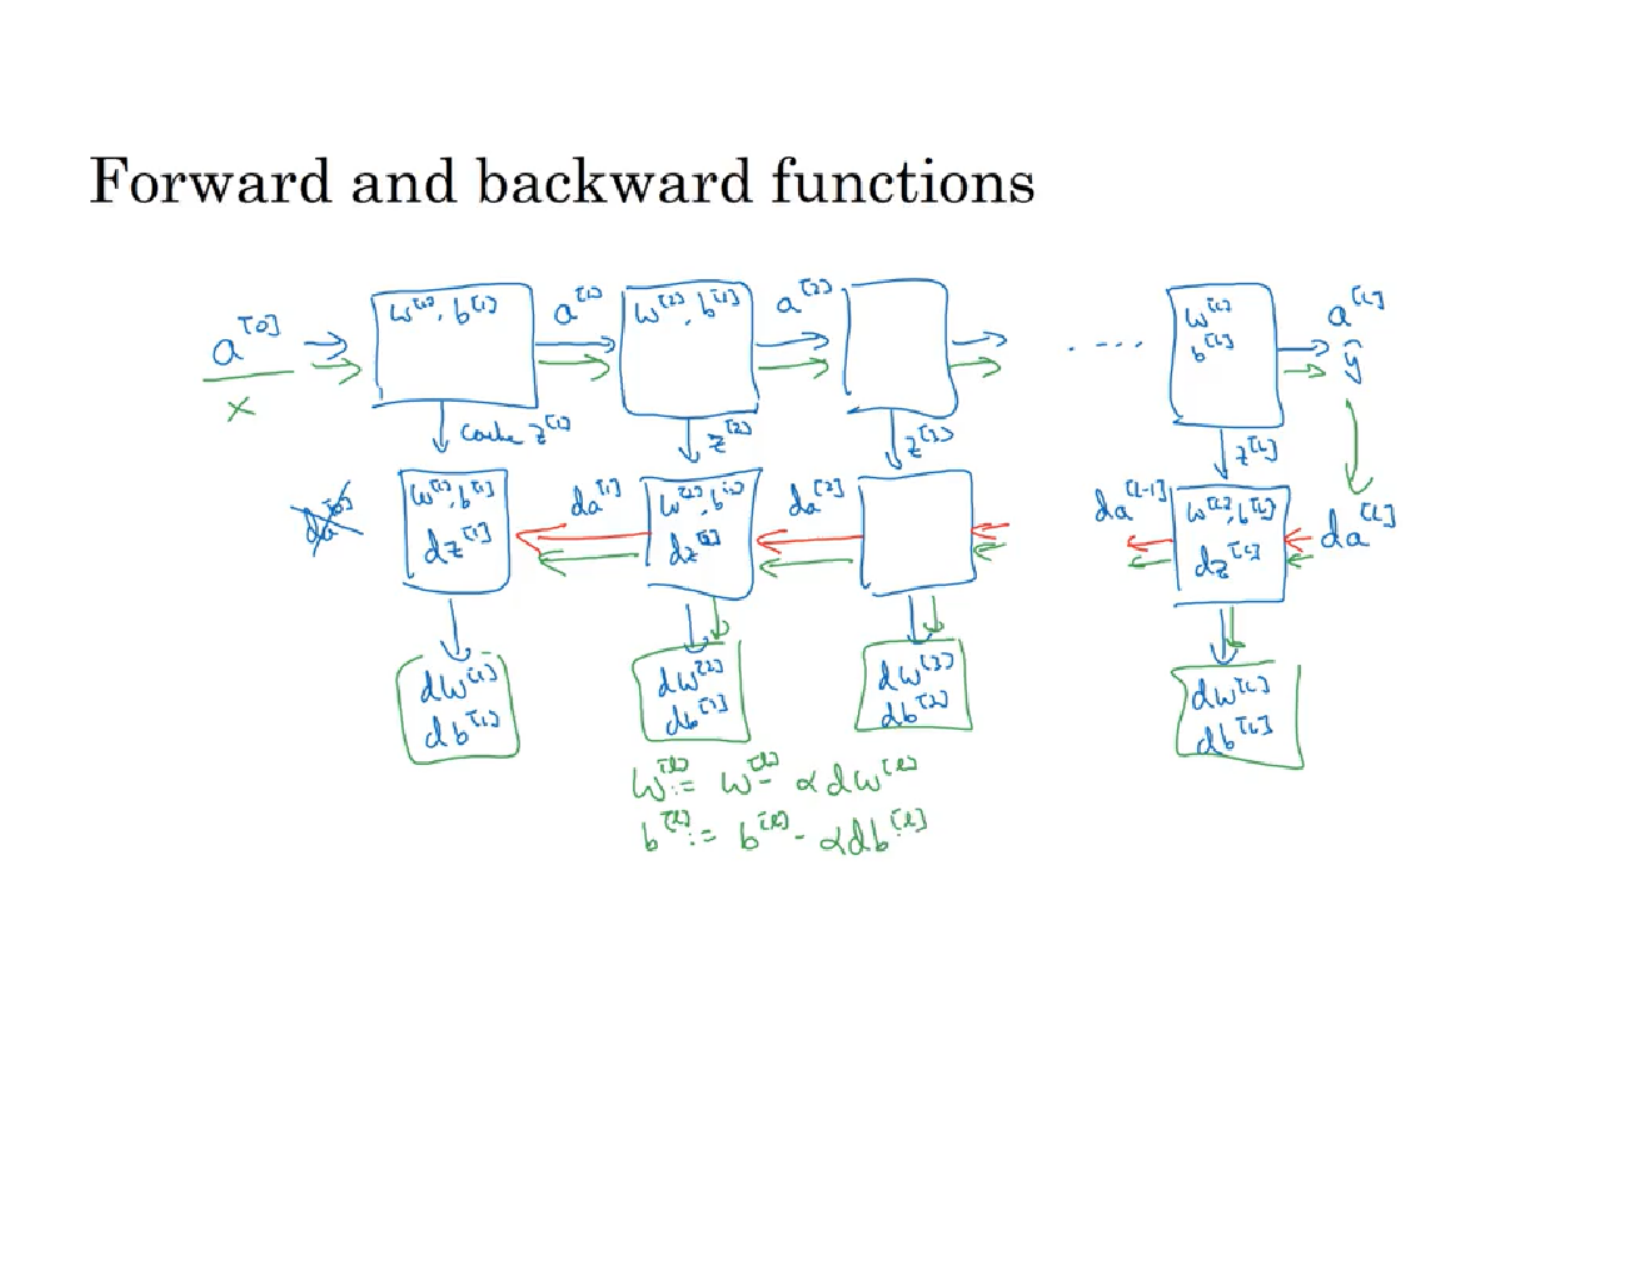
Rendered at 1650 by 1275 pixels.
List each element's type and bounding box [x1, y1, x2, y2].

picture [90, 150, 1430, 884]
